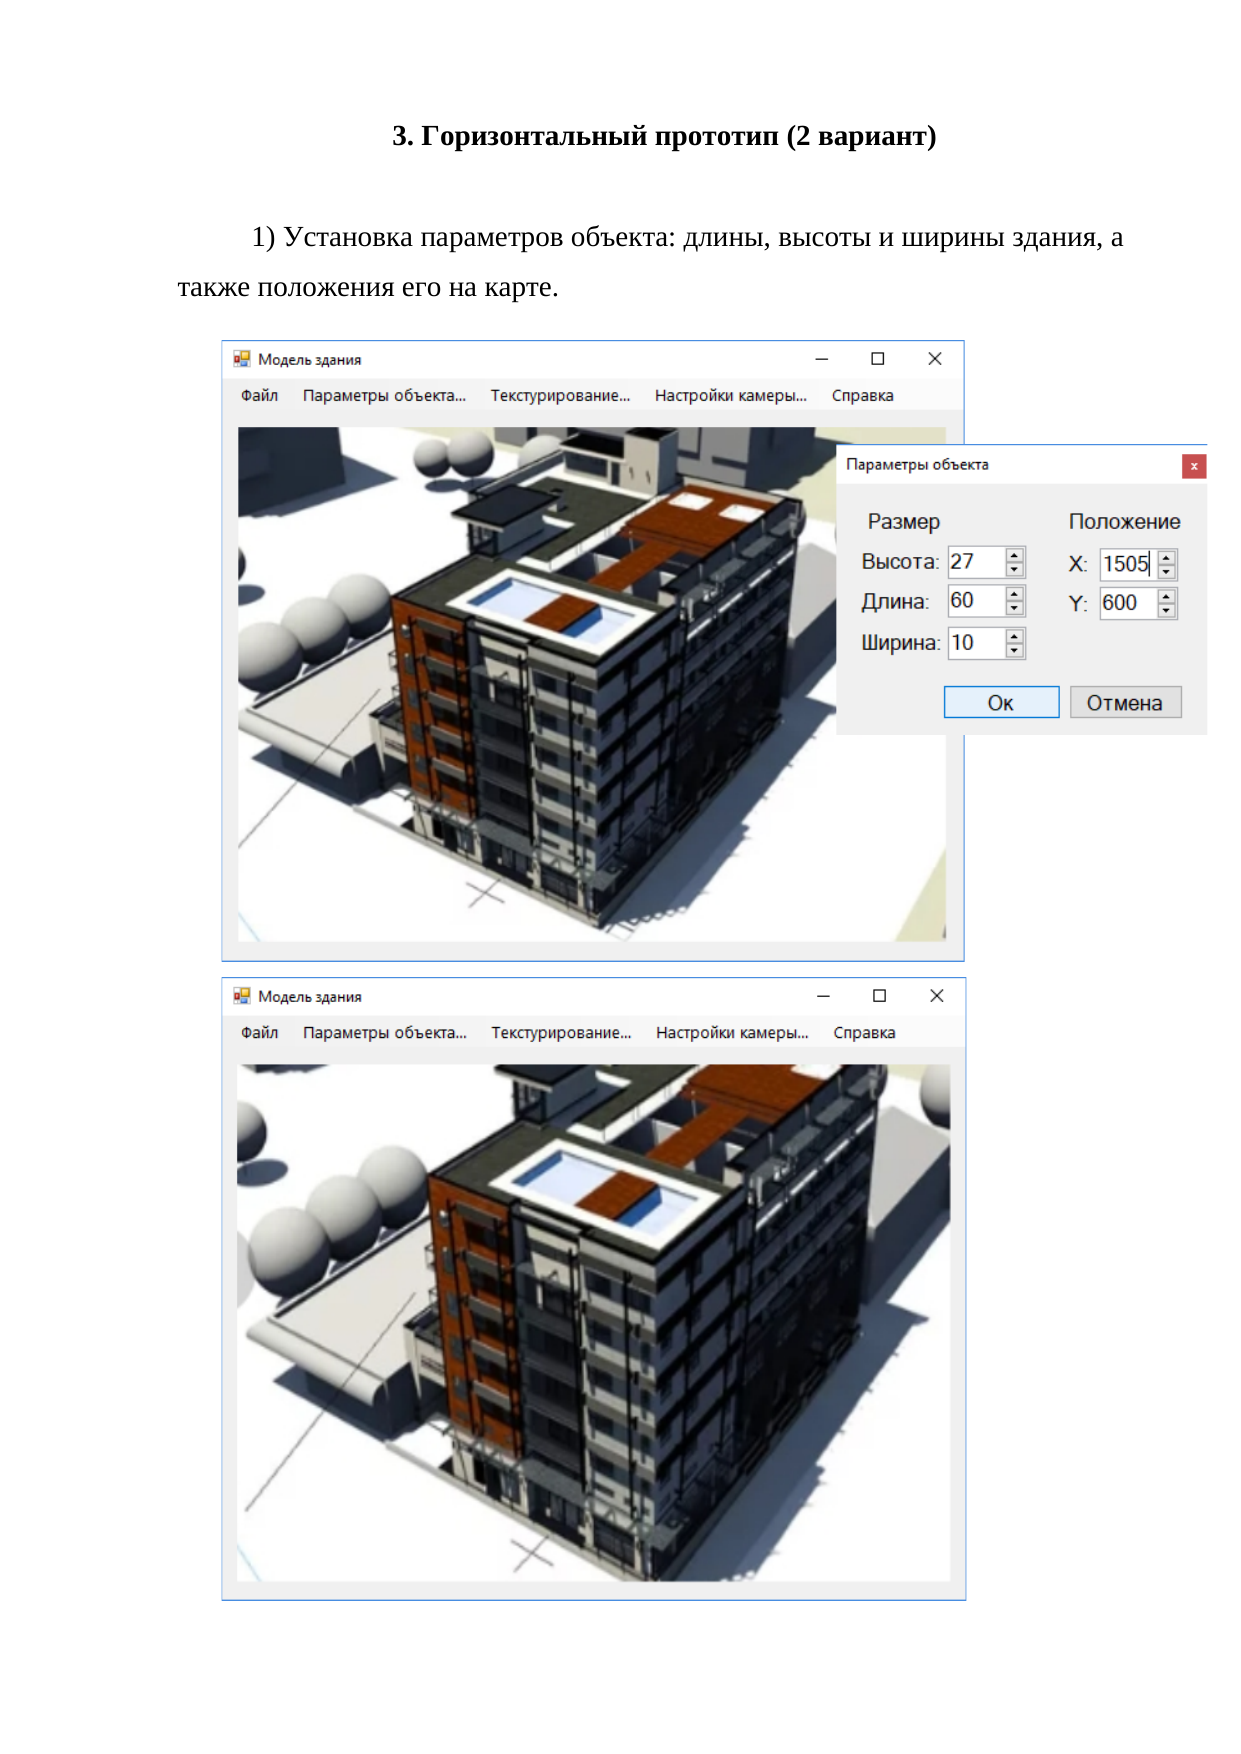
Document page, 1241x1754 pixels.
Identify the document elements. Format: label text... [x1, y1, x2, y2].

list Установка параметров объекта: длины, высоты и ширины здания, а также положения его на карте. [177, 219, 1152, 303]
text 3. Горизонтальный прототип (2 вариант) [177, 118, 1152, 152]
picture [221, 977, 967, 1601]
picture [221, 340, 1208, 962]
